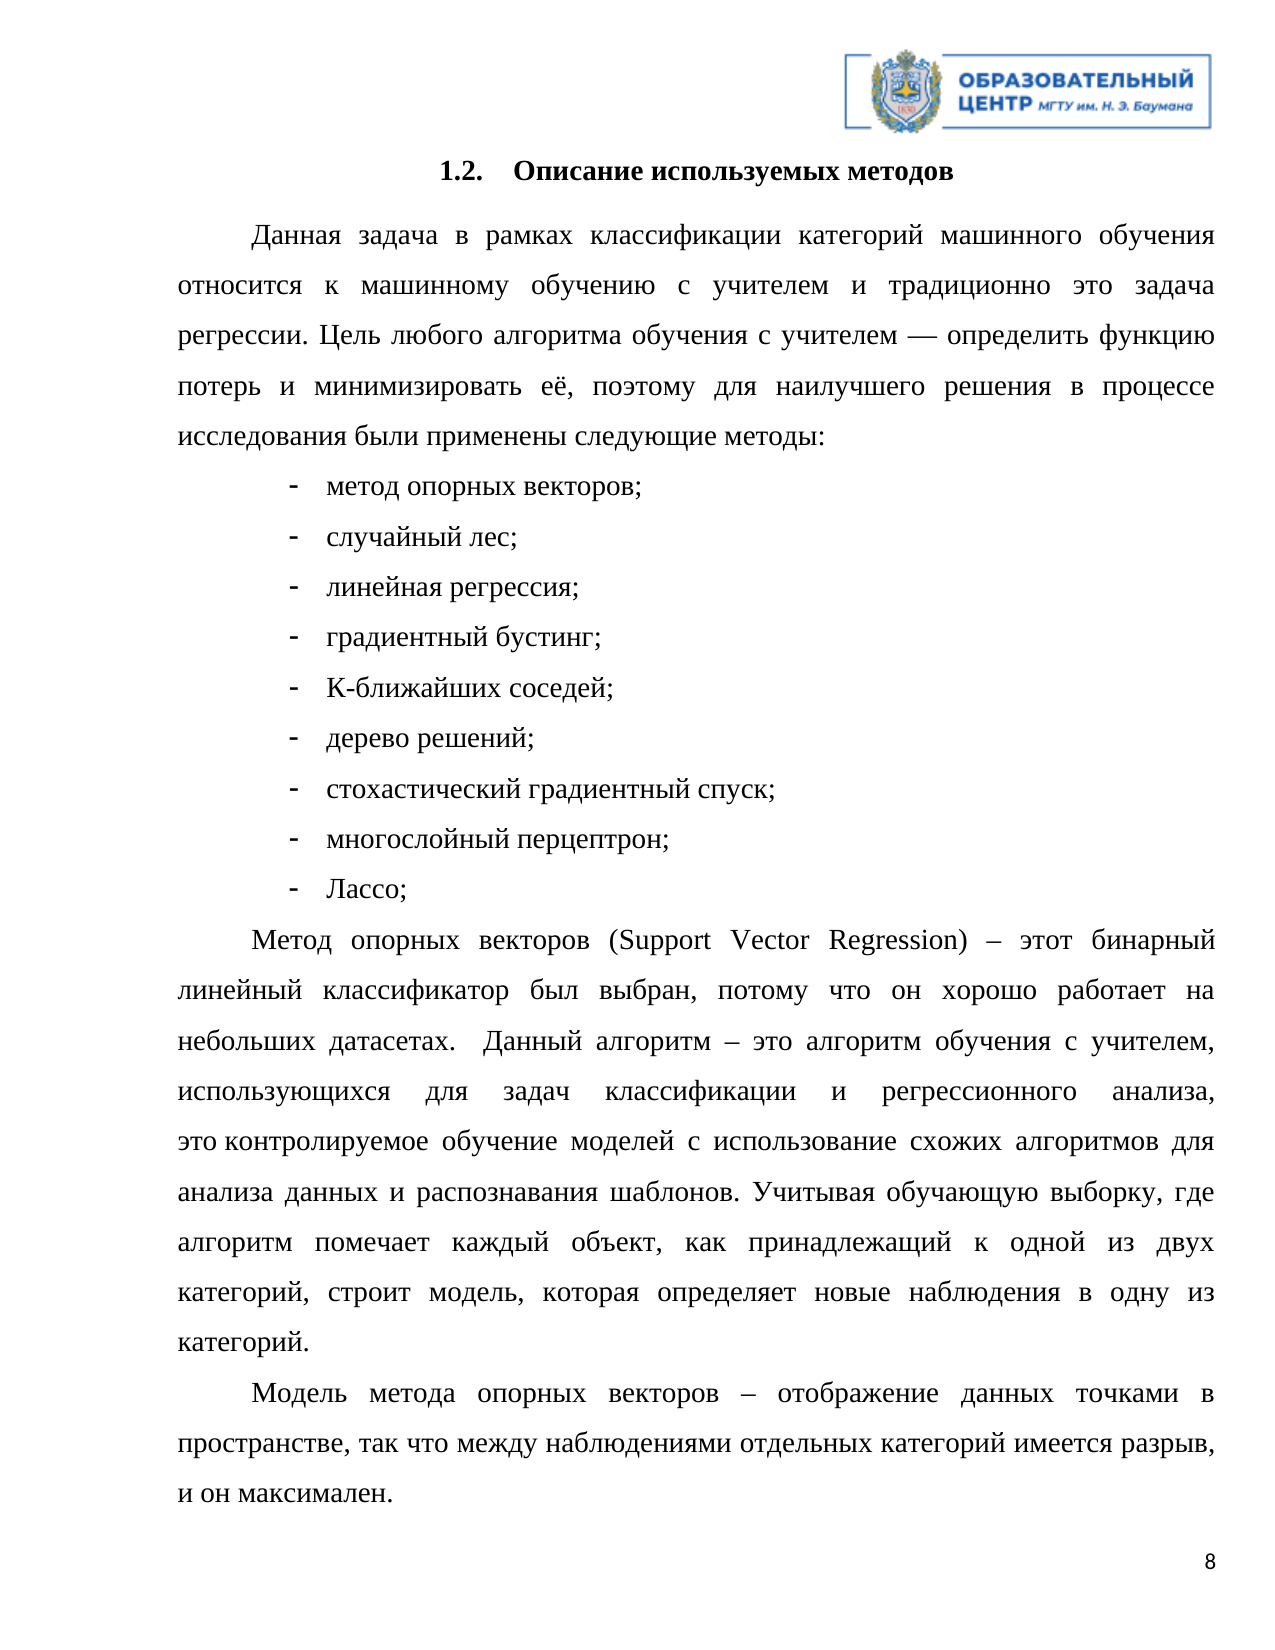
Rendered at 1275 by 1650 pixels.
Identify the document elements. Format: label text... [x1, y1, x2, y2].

list линейная регрессия; [289, 569, 1216, 603]
list стохастический градиентный спуск; [289, 771, 1216, 804]
list многослойный перцептрон; [289, 821, 1216, 855]
list дерево решений; [288, 720, 1216, 754]
list метод опорных векторов; [288, 468, 1216, 502]
text Метод опорных векторов (Support Vector Regression) – этот бинарный линейный классификатор был выбран, потому что он хорошо работает на небольших датасетах. Данный алгоритм – это алгоритм обучения с учителем, использующихся для задач классификации и регрессионного анализа, это контролируемое обучение моделей с использование схожих алгоритмов для анализа данных и распознавания шаблонов. Учитывая обучающую выборку, где алгоритм помечает каждый объект, как принадлежащий к одной из двух категорий, строит модель, которая определяет новые наблюдения в одну из категорий. [177, 922, 1216, 1358]
list Лассо; [288, 872, 1216, 905]
text Модель метода опорных векторов – отображение данных точками в пространстве, так что между наблюдениями отдельных категорий имеется разрыв, и он максимален. [177, 1375, 1216, 1509]
list К-ближайших соседей; [289, 670, 1216, 704]
list случайный лес; [288, 519, 1216, 552]
list градиентный бустинг; [289, 619, 1216, 653]
list Описание используемых методов [177, 118, 1216, 187]
picture [814, 26, 1262, 149]
text Данная задача в рамках классификации категорий машинного обучения относится к машинному обучению с учителем и традиционно это задача регрессии. Цель любого алгоритма обучения с учителем — определить функцию потерь и минимизировать её, поэтому для наилучшего решения в процессе исследования были применены следующие методы: [177, 217, 1216, 452]
